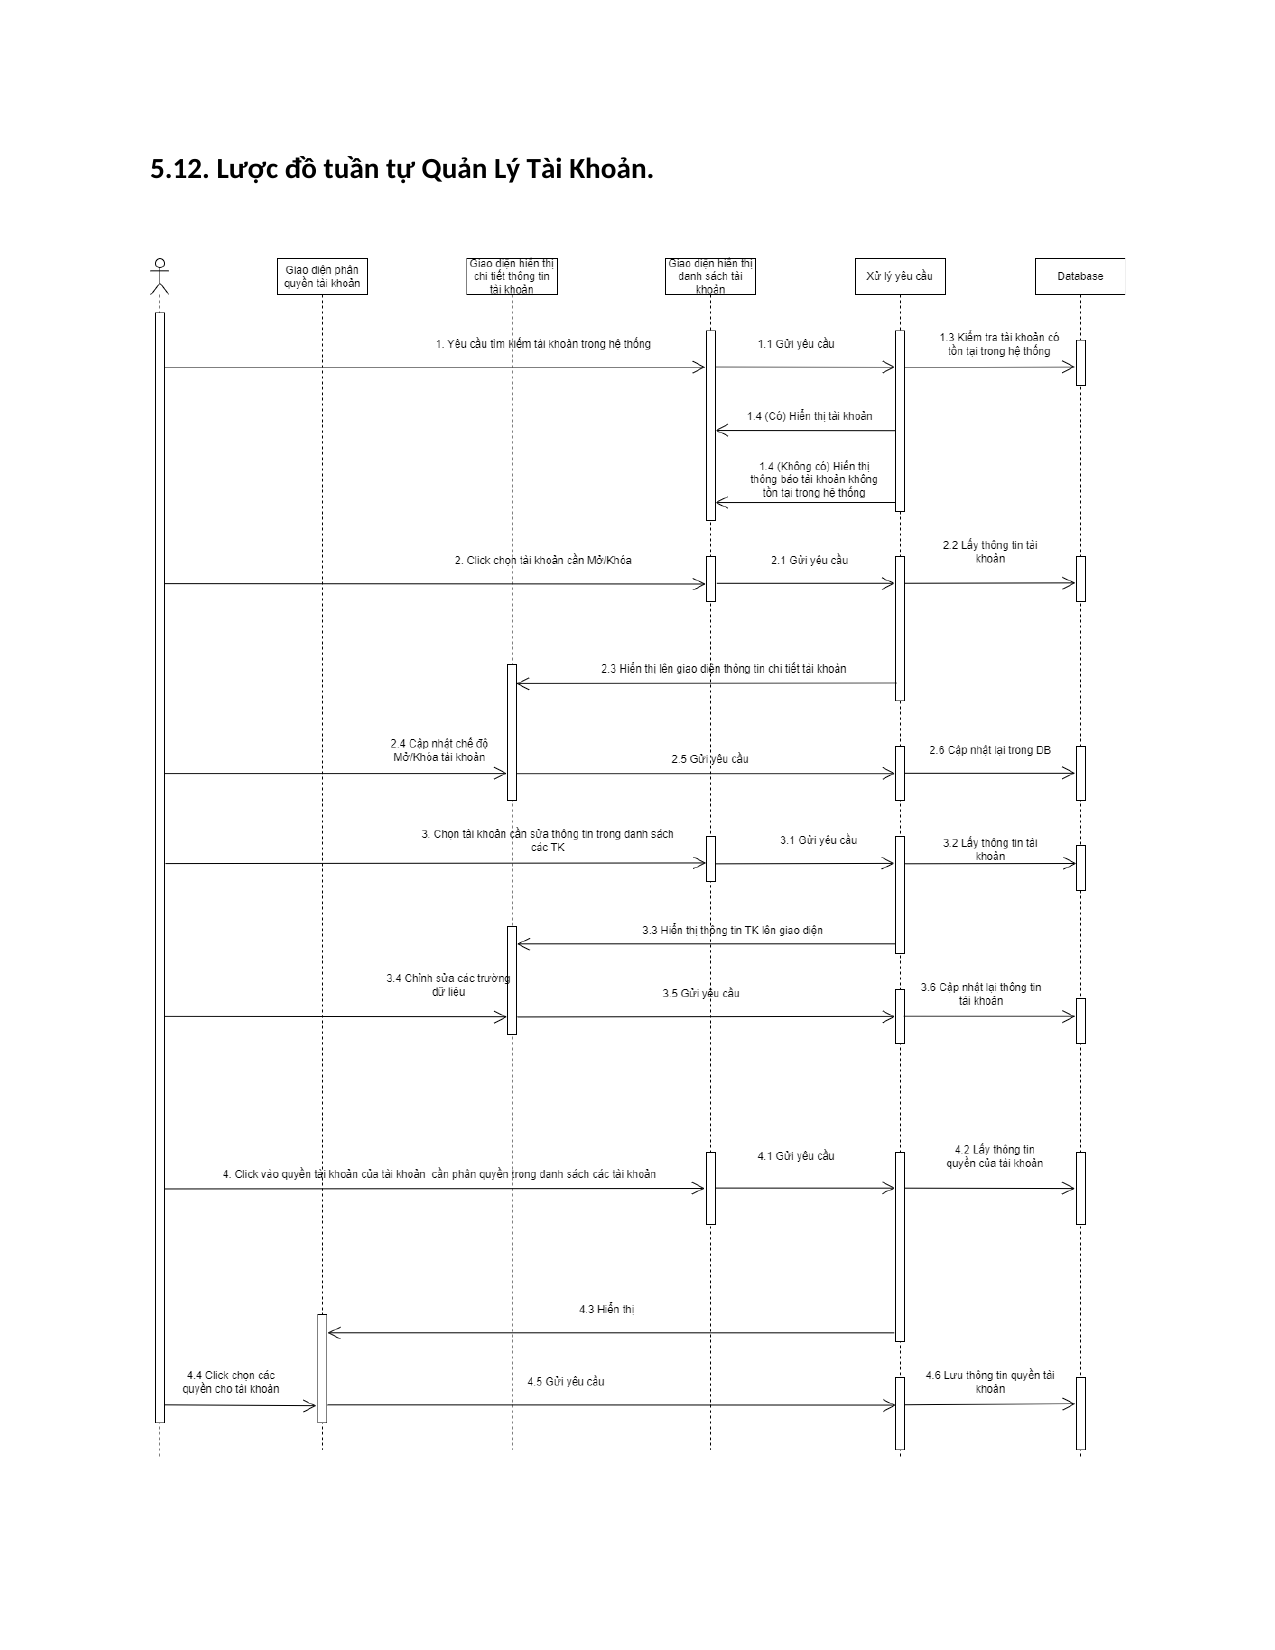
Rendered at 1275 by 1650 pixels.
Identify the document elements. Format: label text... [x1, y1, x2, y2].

picture [150, 257, 1125, 1459]
text 5.12. Lược đồ tuần tự Quản Lý Tài Khoản. [150, 150, 1125, 186]
